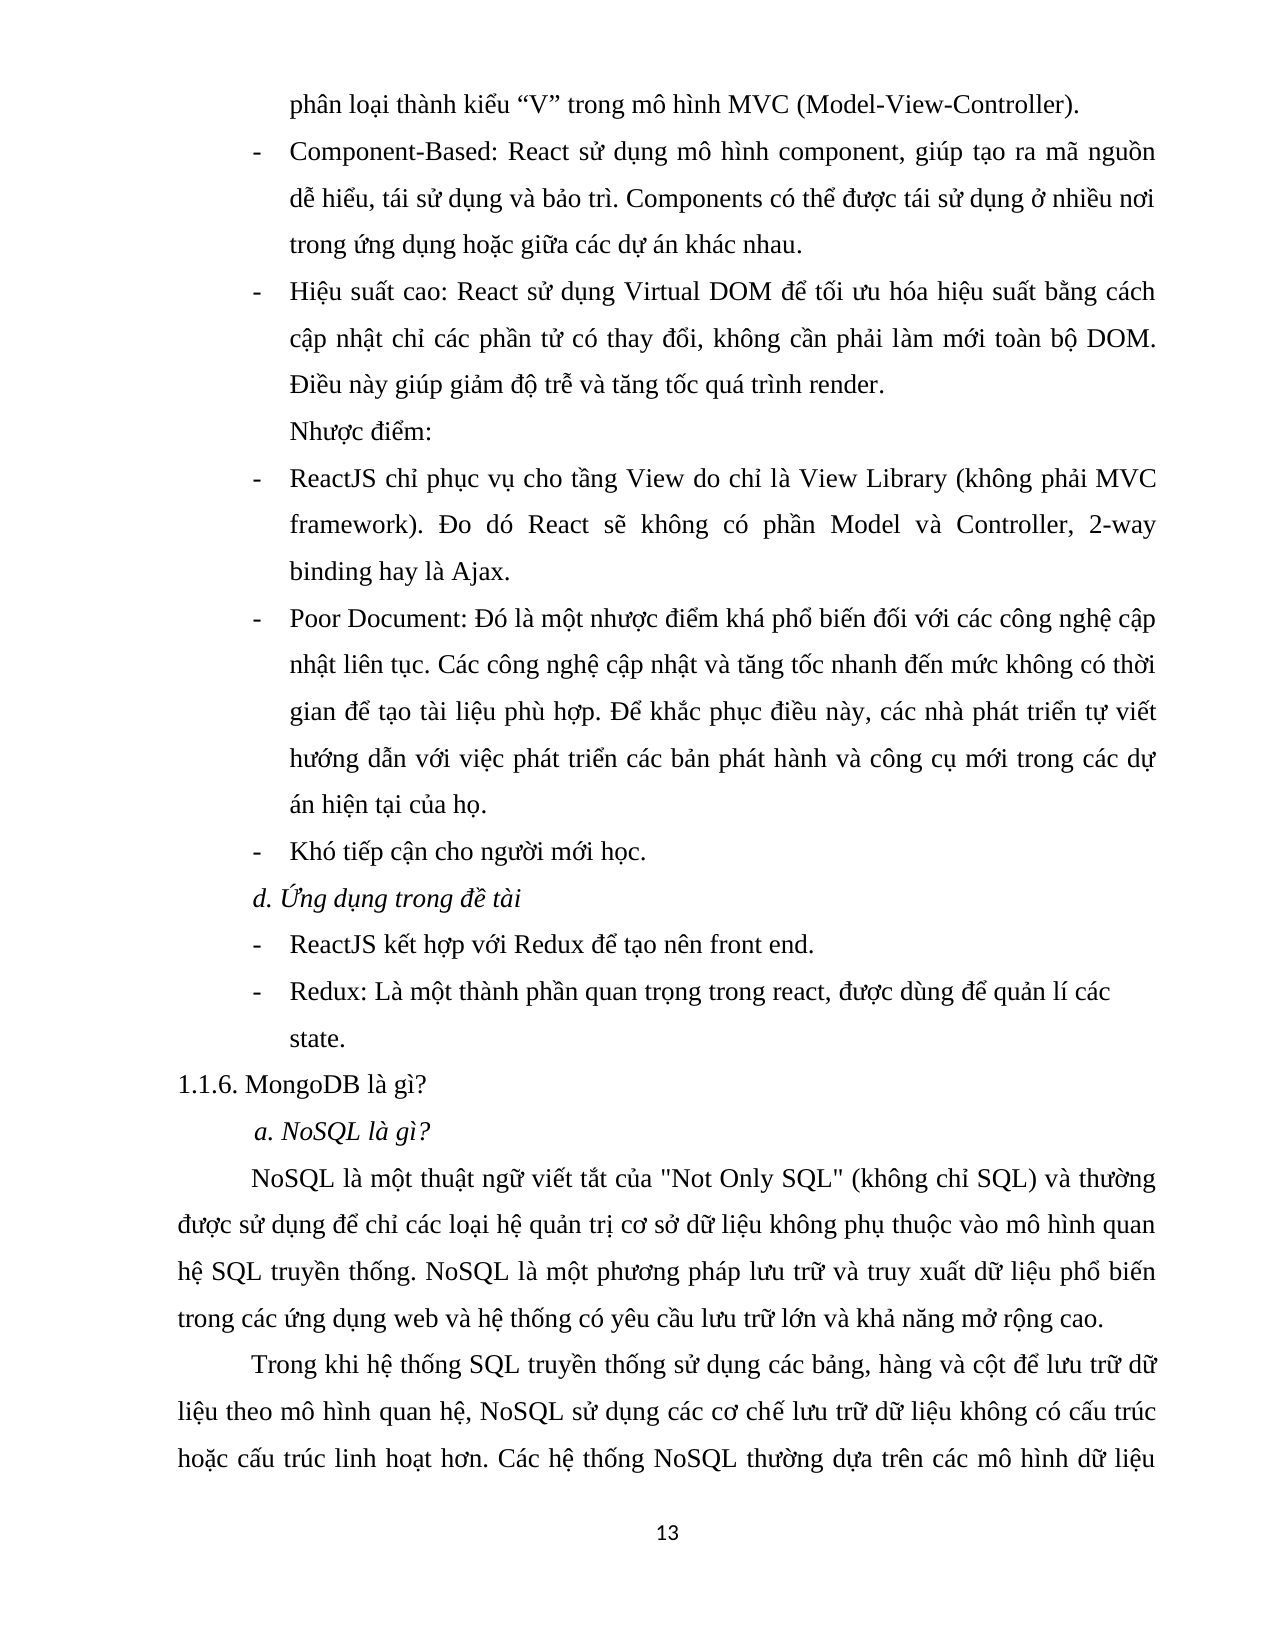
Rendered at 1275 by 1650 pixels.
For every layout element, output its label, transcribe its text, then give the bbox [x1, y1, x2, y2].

list Redux: Là một thành phần quan trọng trong react, được dùng để quản lí các state. [252, 975, 1157, 1053]
list MongoDB là gì? [177, 1069, 1157, 1100]
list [252, 89, 1157, 120]
list Component-Based: React sử dụng mô hình component, giúp tạo ra mã nguồn dễ hiểu, tái sử dụng và bảo trì. Components có thể được tái sử dụng ở nhiều nơi trong ứng dụng hoặc giữa các dự án khác nhau. [252, 135, 1157, 260]
list NoSQL là gì? [254, 1115, 1157, 1146]
list Khó tiếp cận cho người mới học. [252, 835, 1157, 866]
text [177, 1349, 1157, 1473]
text Nhược điểm: [214, 415, 1157, 446]
text NoSQL là một thuật ngữ viết tắt của "Not Only SQL" (không chỉ SQL) và thường được sử dụng để chỉ các loại hệ quản trị cơ sở dữ liệu không phụ thuộc vào mô hình quan hệ SQL truyền thống. NoSQL là một phương pháp lưu trữ và truy xuất dữ liệu phổ biến trong các ứng dụng web và hệ thống có yêu cầu lưu trữ lớn và khả năng mở rộng cao. [177, 1162, 1157, 1333]
list Ứng dụng trong đề tài [252, 882, 1157, 913]
list Poor Document: Đó là một nhược điểm khá phổ biến đối với các công nghệ cập nhật liên tục. Các công nghệ cập nhật và tăng tốc nhanh đến mức không có thời gian để tạo tài liệu phù hợp. Để khắc phục điều này, các nhà phát triển tự viết hướng dẫn với việc phát triển các bản phát hành và công cụ mới trong các dự án hiện tại của họ. [252, 602, 1157, 820]
list ReactJS chỉ phục vụ cho tầng View do chỉ là View Library (không phải MVC framework). Đo dó React sẽ không có phần Model và Controller, 2-way binding hay là Ajax. [252, 462, 1157, 586]
list Hiệu suất cao: React sử dụng Virtual DOM để tối ưu hóa hiệu suất bằng cách cập nhật chỉ các phần tử có thay đổi, không cần phải làm mới toàn bộ DOM. Điều này giúp giảm độ trễ và tăng tốc quá trình render. [252, 275, 1157, 400]
list ReactJS kết hợp với Redux để tạo nên front end. [252, 929, 1157, 960]
